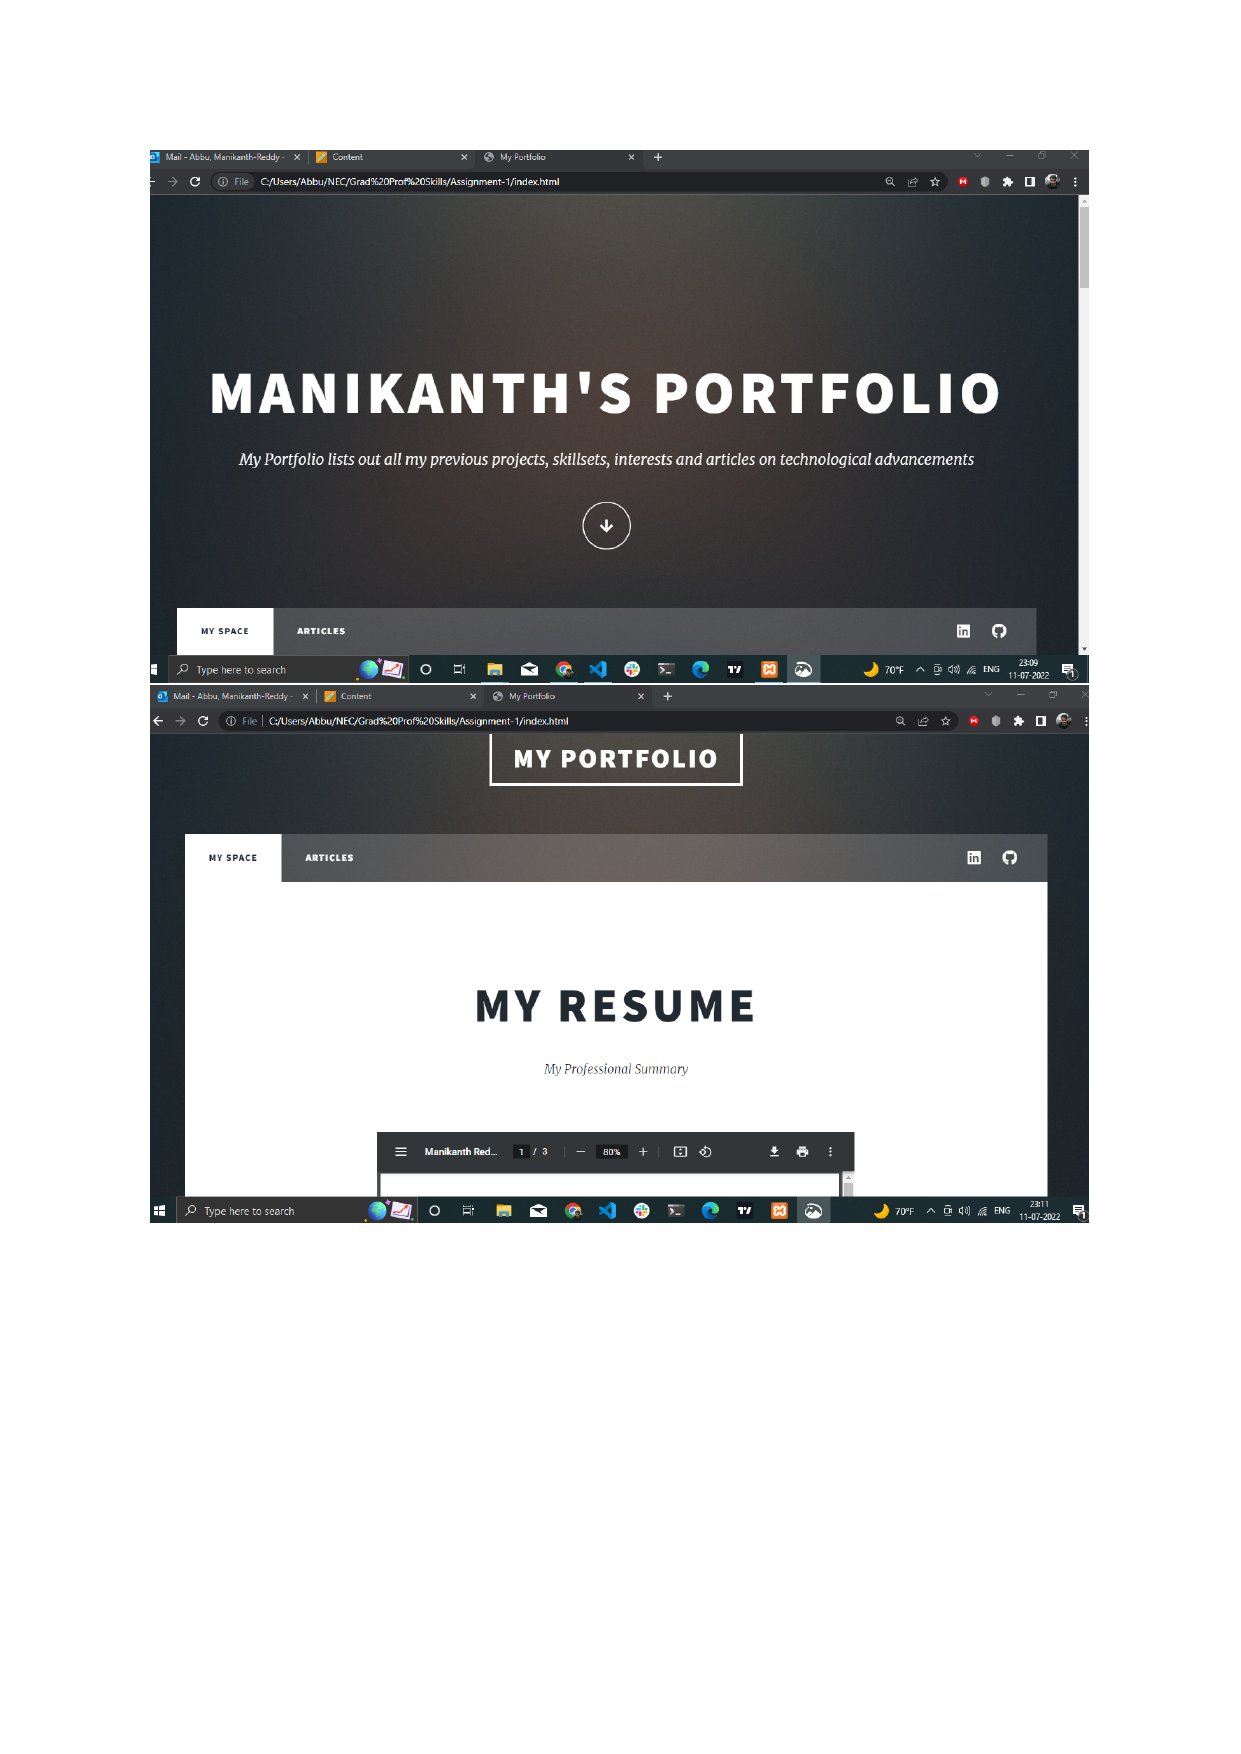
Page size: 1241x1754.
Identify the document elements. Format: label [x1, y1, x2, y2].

picture [150, 685, 1089, 1223]
picture [150, 150, 1089, 683]
